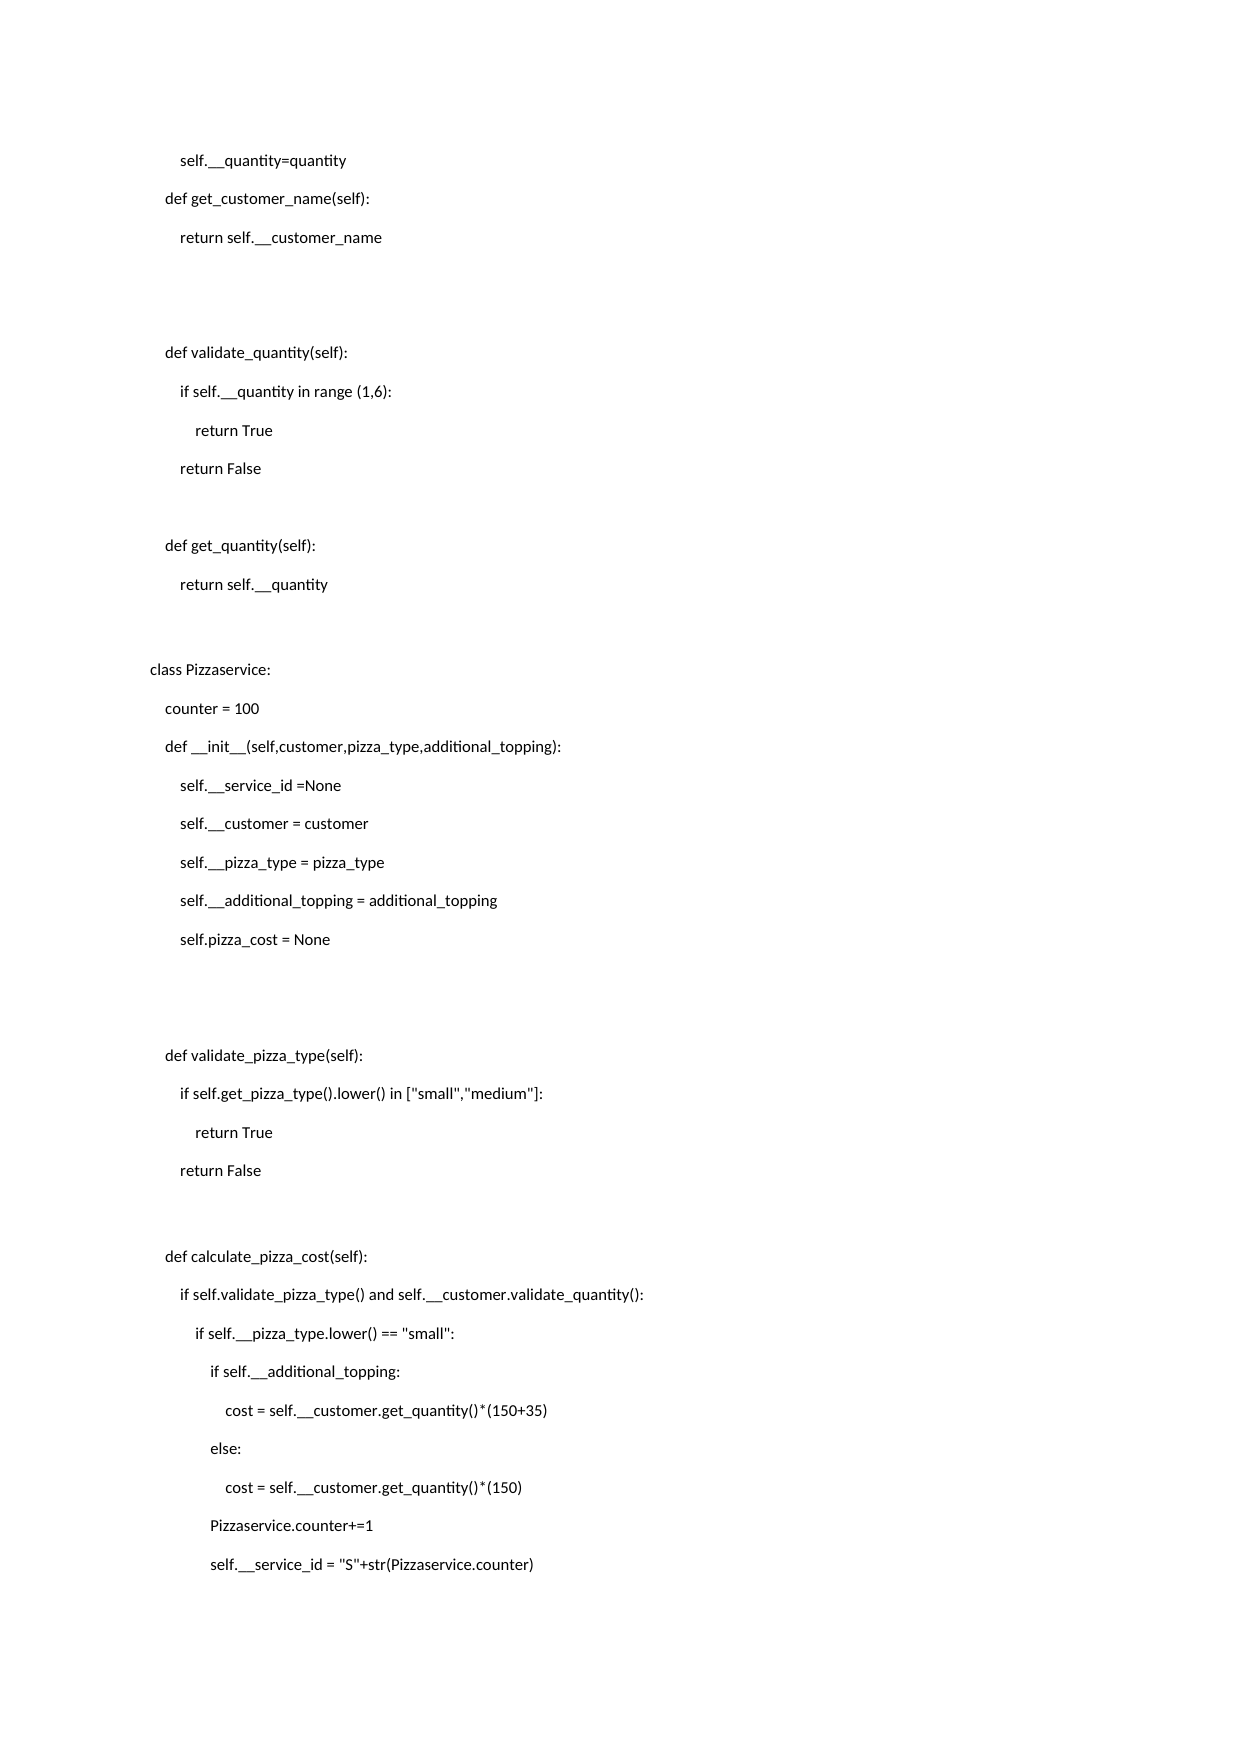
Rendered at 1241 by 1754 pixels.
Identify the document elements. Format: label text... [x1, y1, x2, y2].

text def calculate_pizza_cost(self): [150, 1246, 1090, 1266]
text def get_customer_name(self): [150, 188, 1090, 209]
text def get_quantity(self): [150, 535, 1090, 556]
text def validate_quantity(self): [150, 343, 1090, 363]
text return self.__quantity [150, 574, 1090, 594]
text self.__service_id = "S"+str(Pizzaservice.counter) [150, 1554, 1090, 1574]
text Pizzaservice.counter+=1 [150, 1516, 1090, 1536]
text self.__additional_topping = additional_topping [150, 891, 1090, 911]
text return False [150, 1160, 1090, 1181]
text counter = 100 [150, 698, 1090, 718]
text self.__quantity=quantity [150, 150, 1090, 170]
text if self.__pizza_type.lower() == "small": [150, 1323, 1090, 1343]
text if self.__quantity in range (1,6): [150, 381, 1090, 402]
text if self.get_pizza_type().lower() in ["small","medium"]: [150, 1083, 1090, 1104]
text def __init__(self,customer,pizza_type,additional_topping): [150, 736, 1090, 757]
text self.__customer = customer [150, 813, 1090, 834]
text cost = self.__customer.get_quantity()*(150+35) [150, 1400, 1090, 1420]
text return True [150, 420, 1090, 440]
text def validate_pizza_type(self): [150, 1045, 1090, 1065]
text self.__pizza_type = pizza_type [150, 852, 1090, 872]
text cost = self.__customer.get_quantity()*(150) [150, 1477, 1090, 1497]
text return False [150, 458, 1090, 479]
text class Pizzaservice: [150, 659, 1090, 680]
text if self.__additional_topping: [150, 1361, 1090, 1382]
text else: [150, 1438, 1090, 1459]
text if self.validate_pizza_type() and self.__customer.validate_quantity(): [150, 1284, 1090, 1305]
text return True [150, 1122, 1090, 1142]
text self.pizza_cost = None [150, 929, 1090, 949]
text self.__service_id =None [150, 775, 1090, 795]
text return self.__customer_name [150, 227, 1090, 247]
